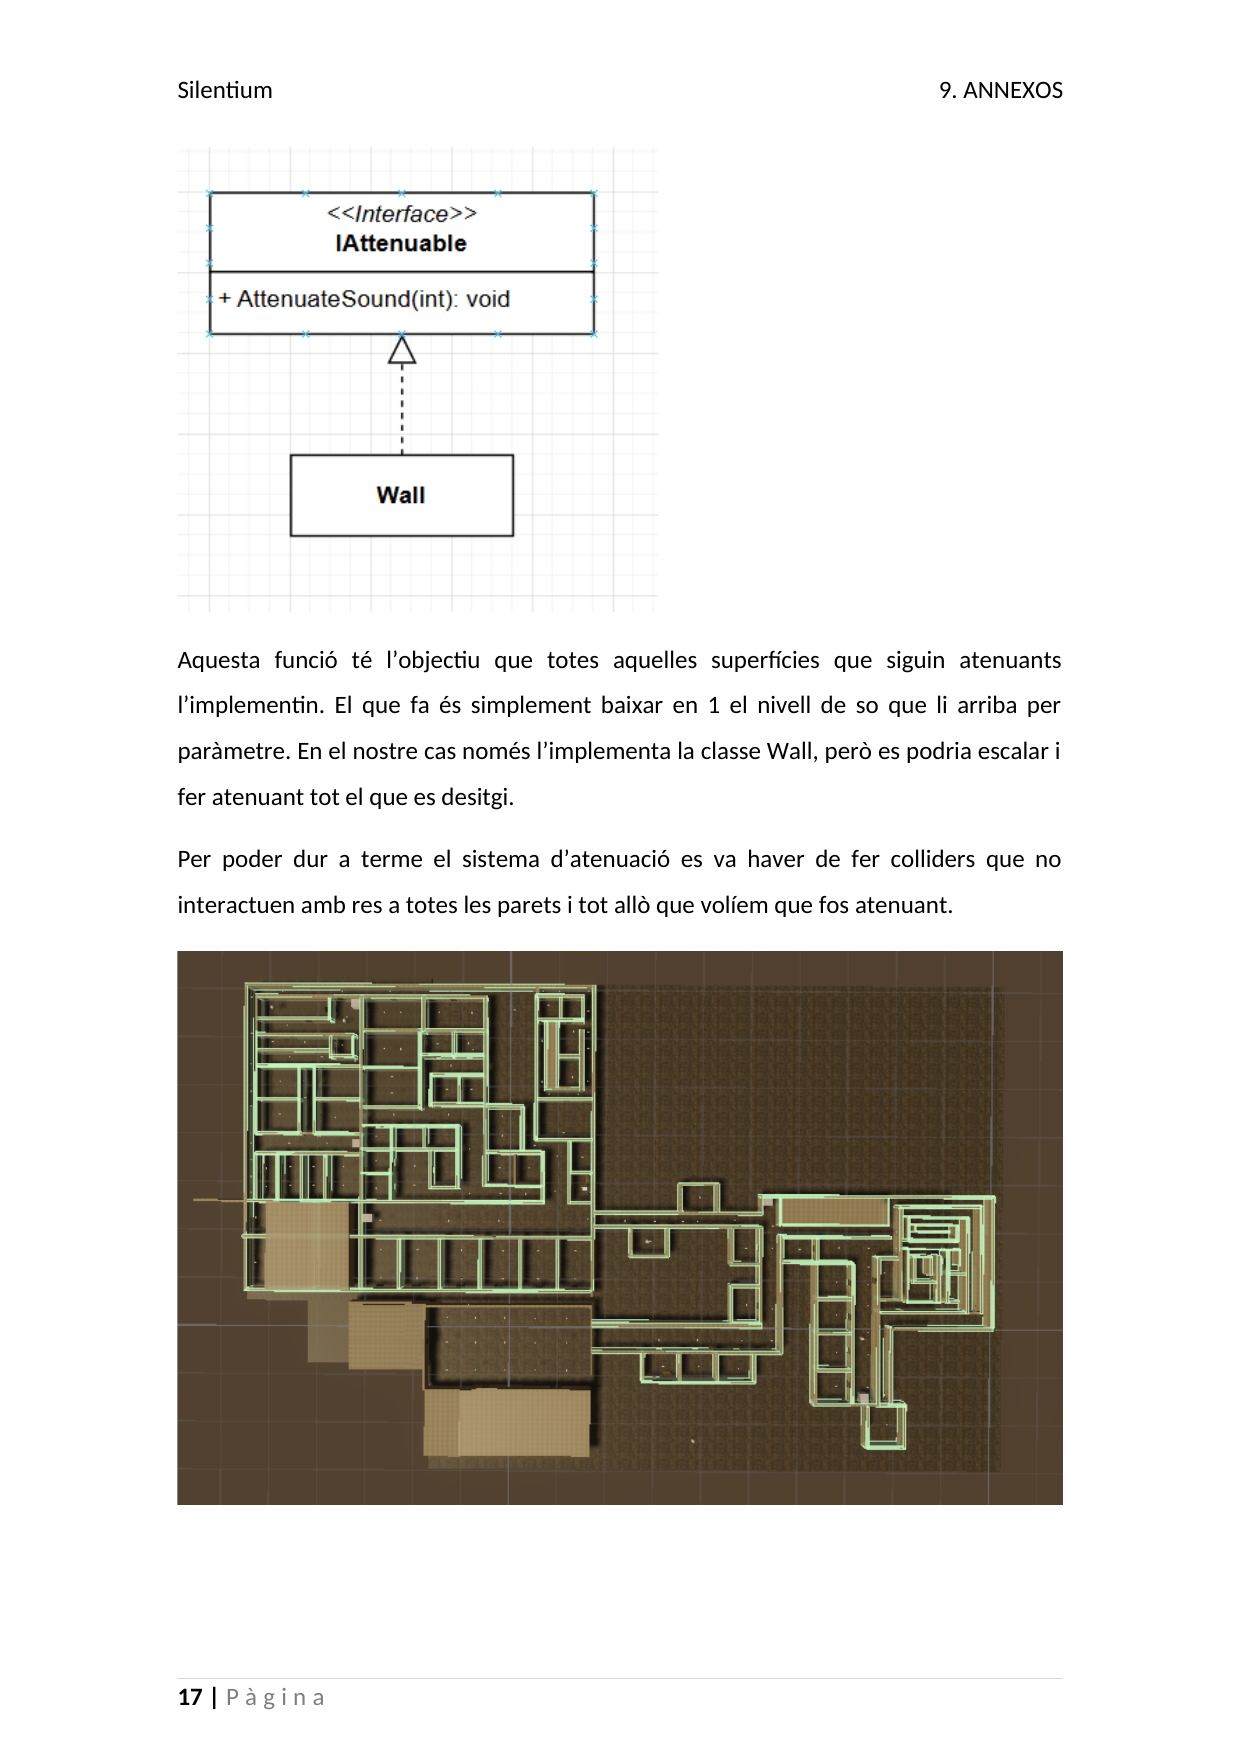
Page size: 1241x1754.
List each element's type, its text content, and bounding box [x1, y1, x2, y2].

text Per poder dur a terme el sistema d’atenuació es va haver de fer colliders que no interactuen amb res a totes les parets i tot allò que volíem que fos atenuant. [177, 843, 1063, 920]
picture [177, 147, 659, 612]
text Aquesta funció té l’objectiu que totes aquelles superfícies que siguin atenuants l’implementin. El que fa és simplement baixar en 1 el nivell de so que li arriba per paràmetre. En el nostre cas només l’implementa la classe Wall, però es podria escalar i fer atenuant tot el que es desitgi. [177, 644, 1063, 812]
picture [177, 951, 1063, 1505]
